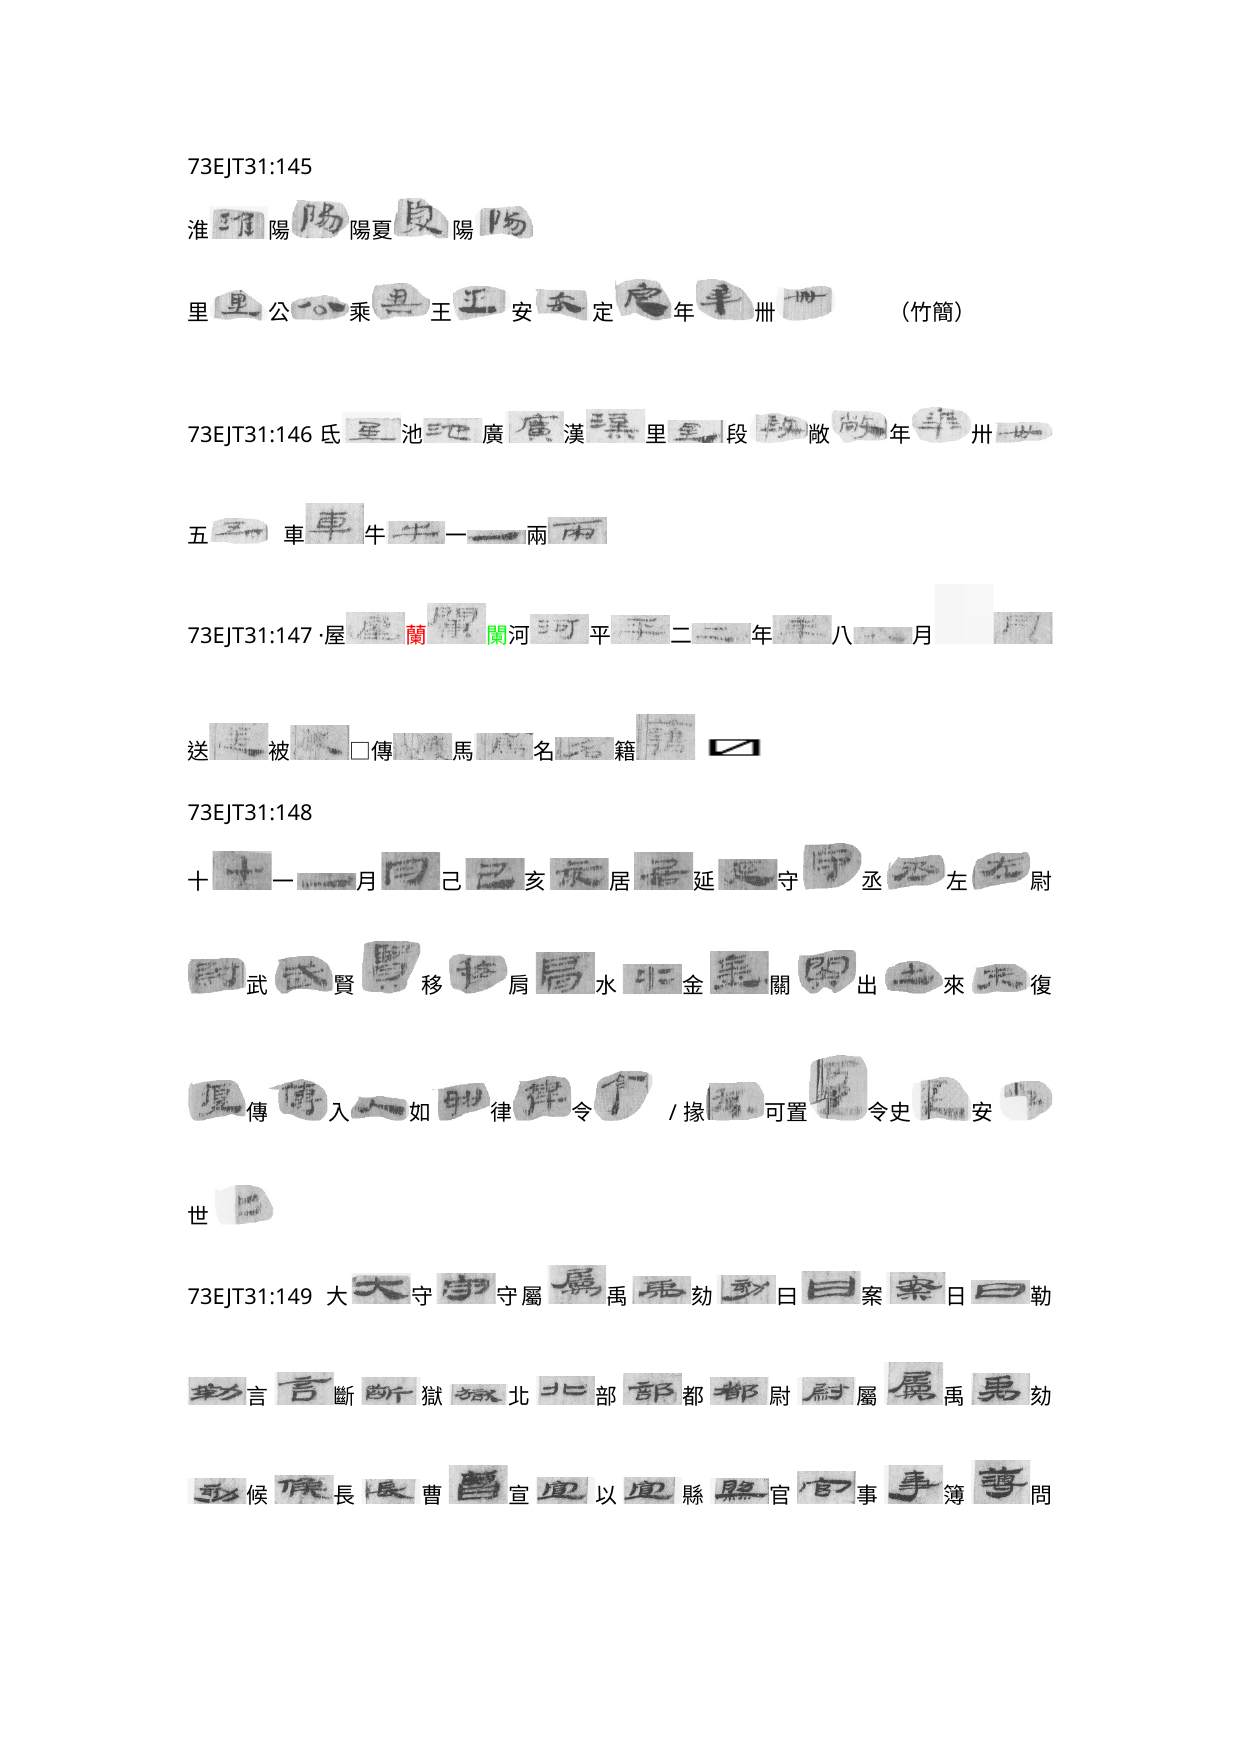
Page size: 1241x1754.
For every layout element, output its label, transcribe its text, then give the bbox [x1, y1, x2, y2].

picture [187, 957, 247, 994]
picture [610, 615, 670, 644]
picture [209, 517, 269, 544]
picture [371, 282, 431, 321]
picture [474, 733, 534, 760]
picture [830, 408, 890, 443]
picture [622, 1373, 682, 1405]
picture [504, 411, 564, 443]
picture [474, 205, 534, 239]
picture [710, 951, 769, 994]
picture [772, 615, 832, 644]
picture [971, 852, 1031, 890]
picture [695, 278, 754, 321]
picture [341, 412, 401, 443]
text 十一月己亥居延守丞左尉武賢移肩水金關出來復傳入如律令 / 掾可置令史安世 [187, 843, 1053, 1249]
picture [290, 725, 350, 760]
picture [393, 733, 453, 760]
picture [547, 517, 607, 544]
picture [393, 197, 453, 239]
picture [305, 503, 364, 544]
picture [529, 614, 589, 644]
picture [274, 955, 334, 994]
picture [586, 409, 646, 443]
picture [431, 1082, 491, 1121]
picture [361, 1479, 421, 1504]
picture [801, 1271, 861, 1304]
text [187, 1265, 1053, 1525]
picture [718, 859, 778, 890]
picture [710, 1478, 769, 1504]
picture [808, 1054, 868, 1121]
picture [705, 1081, 765, 1121]
picture [381, 852, 441, 890]
picture [448, 1384, 508, 1405]
picture [351, 1273, 411, 1304]
picture [802, 843, 862, 890]
picture [466, 530, 526, 544]
picture [187, 1079, 247, 1121]
picture [209, 290, 269, 321]
picture [993, 421, 1053, 443]
picture [448, 953, 508, 994]
picture [427, 603, 487, 644]
picture [209, 723, 269, 760]
picture [448, 1465, 508, 1504]
text 淮陽陽夏陽 [187, 197, 1053, 262]
picture [274, 1475, 334, 1504]
picture [268, 1078, 328, 1121]
picture [993, 1080, 1053, 1121]
picture [704, 734, 764, 760]
picture [797, 1377, 857, 1405]
picture [423, 418, 483, 443]
picture [535, 952, 595, 994]
picture [452, 285, 512, 321]
picture [884, 961, 944, 994]
picture [614, 278, 674, 321]
picture [622, 964, 682, 994]
picture [547, 1265, 607, 1304]
picture [274, 1372, 334, 1405]
picture [187, 1377, 247, 1405]
picture [290, 199, 350, 239]
picture [912, 1076, 972, 1121]
picture [535, 1376, 595, 1405]
picture [971, 1373, 1031, 1405]
picture [535, 1477, 595, 1504]
picture [465, 858, 525, 890]
picture [386, 521, 446, 544]
picture [912, 406, 972, 443]
picture [971, 963, 1031, 994]
picture [884, 1465, 944, 1504]
picture [549, 858, 609, 890]
picture [350, 1095, 409, 1121]
picture [361, 1377, 421, 1405]
picture [886, 1272, 946, 1304]
picture [361, 940, 421, 994]
picture [436, 1273, 496, 1304]
picture [667, 420, 727, 443]
picture [622, 1477, 682, 1504]
picture [884, 1362, 944, 1405]
text 73EJT31:145 [187, 150, 1053, 182]
picture [710, 1377, 769, 1405]
picture [636, 714, 696, 760]
picture [797, 1471, 857, 1504]
picture [886, 854, 946, 890]
picture [346, 612, 405, 644]
picture [934, 584, 1053, 644]
picture [797, 949, 857, 994]
picture [716, 1275, 776, 1304]
picture [632, 1276, 692, 1304]
picture [634, 852, 694, 890]
picture [555, 737, 614, 760]
picture [691, 623, 751, 644]
text 73EJT31:146 氐池廣漢里段敞年卅五 車牛一兩 [187, 406, 1053, 569]
picture [749, 412, 809, 443]
picture [297, 873, 357, 890]
picture [971, 1280, 1031, 1304]
picture [971, 1460, 1031, 1504]
text 73EJT31:147 ·屋蘭闌河平二年八月送被□傳馬名籍 [187, 585, 1053, 780]
text 73EJT31:148 [187, 796, 1053, 828]
picture [209, 206, 269, 239]
picture [533, 288, 593, 321]
picture [290, 295, 350, 321]
picture [187, 1478, 247, 1504]
picture [512, 1075, 572, 1121]
picture [853, 627, 913, 644]
picture [593, 1070, 653, 1121]
picture [776, 285, 836, 321]
picture [212, 851, 272, 890]
picture [214, 1184, 274, 1225]
